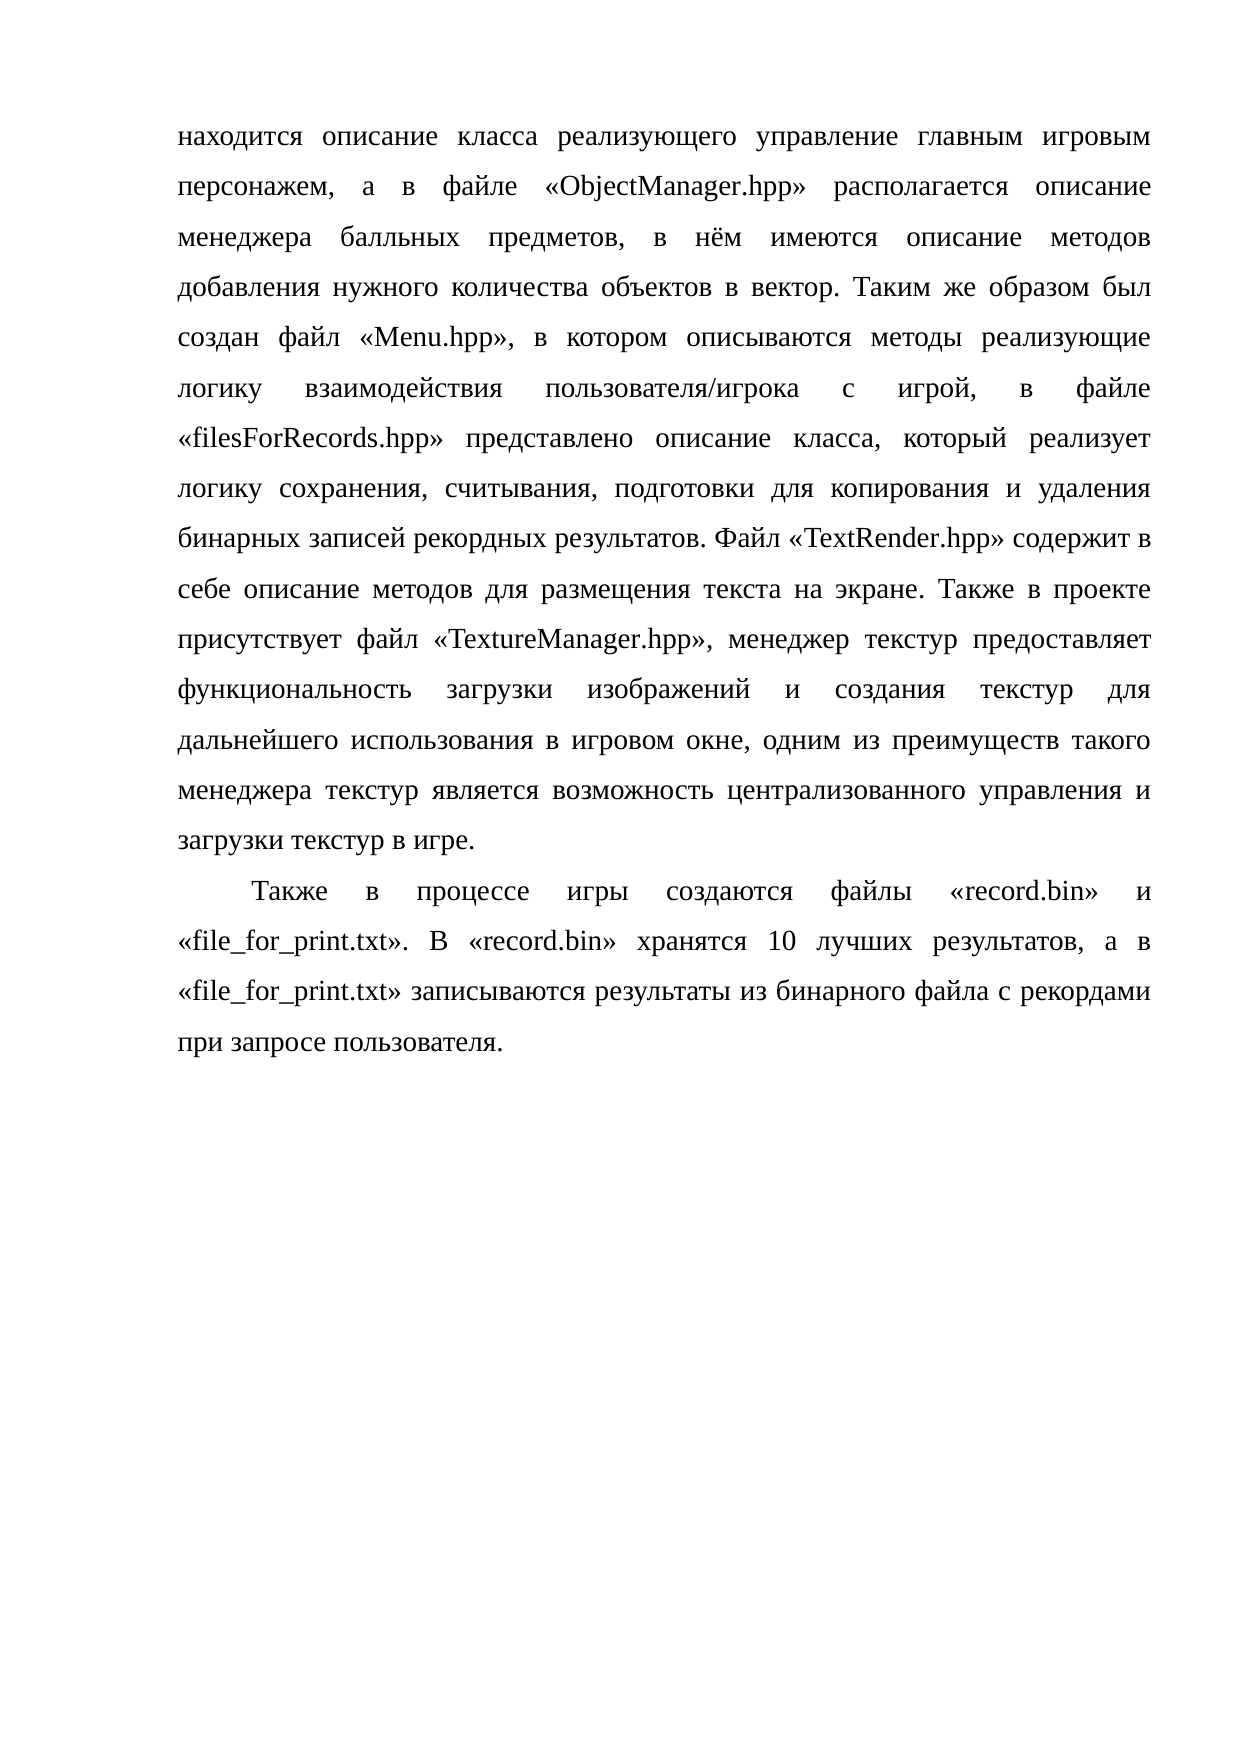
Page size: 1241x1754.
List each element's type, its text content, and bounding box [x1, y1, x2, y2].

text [177, 118, 1152, 856]
text Также в процессе игры создаются файлы «record.bin» и «file_for_print.txt». В «record.bin» хранятся 10 лучших результатов, а в «file_for_print.txt» записываются результаты из бинарного файла с рекордами при запросе пользователя. [177, 873, 1152, 1057]
